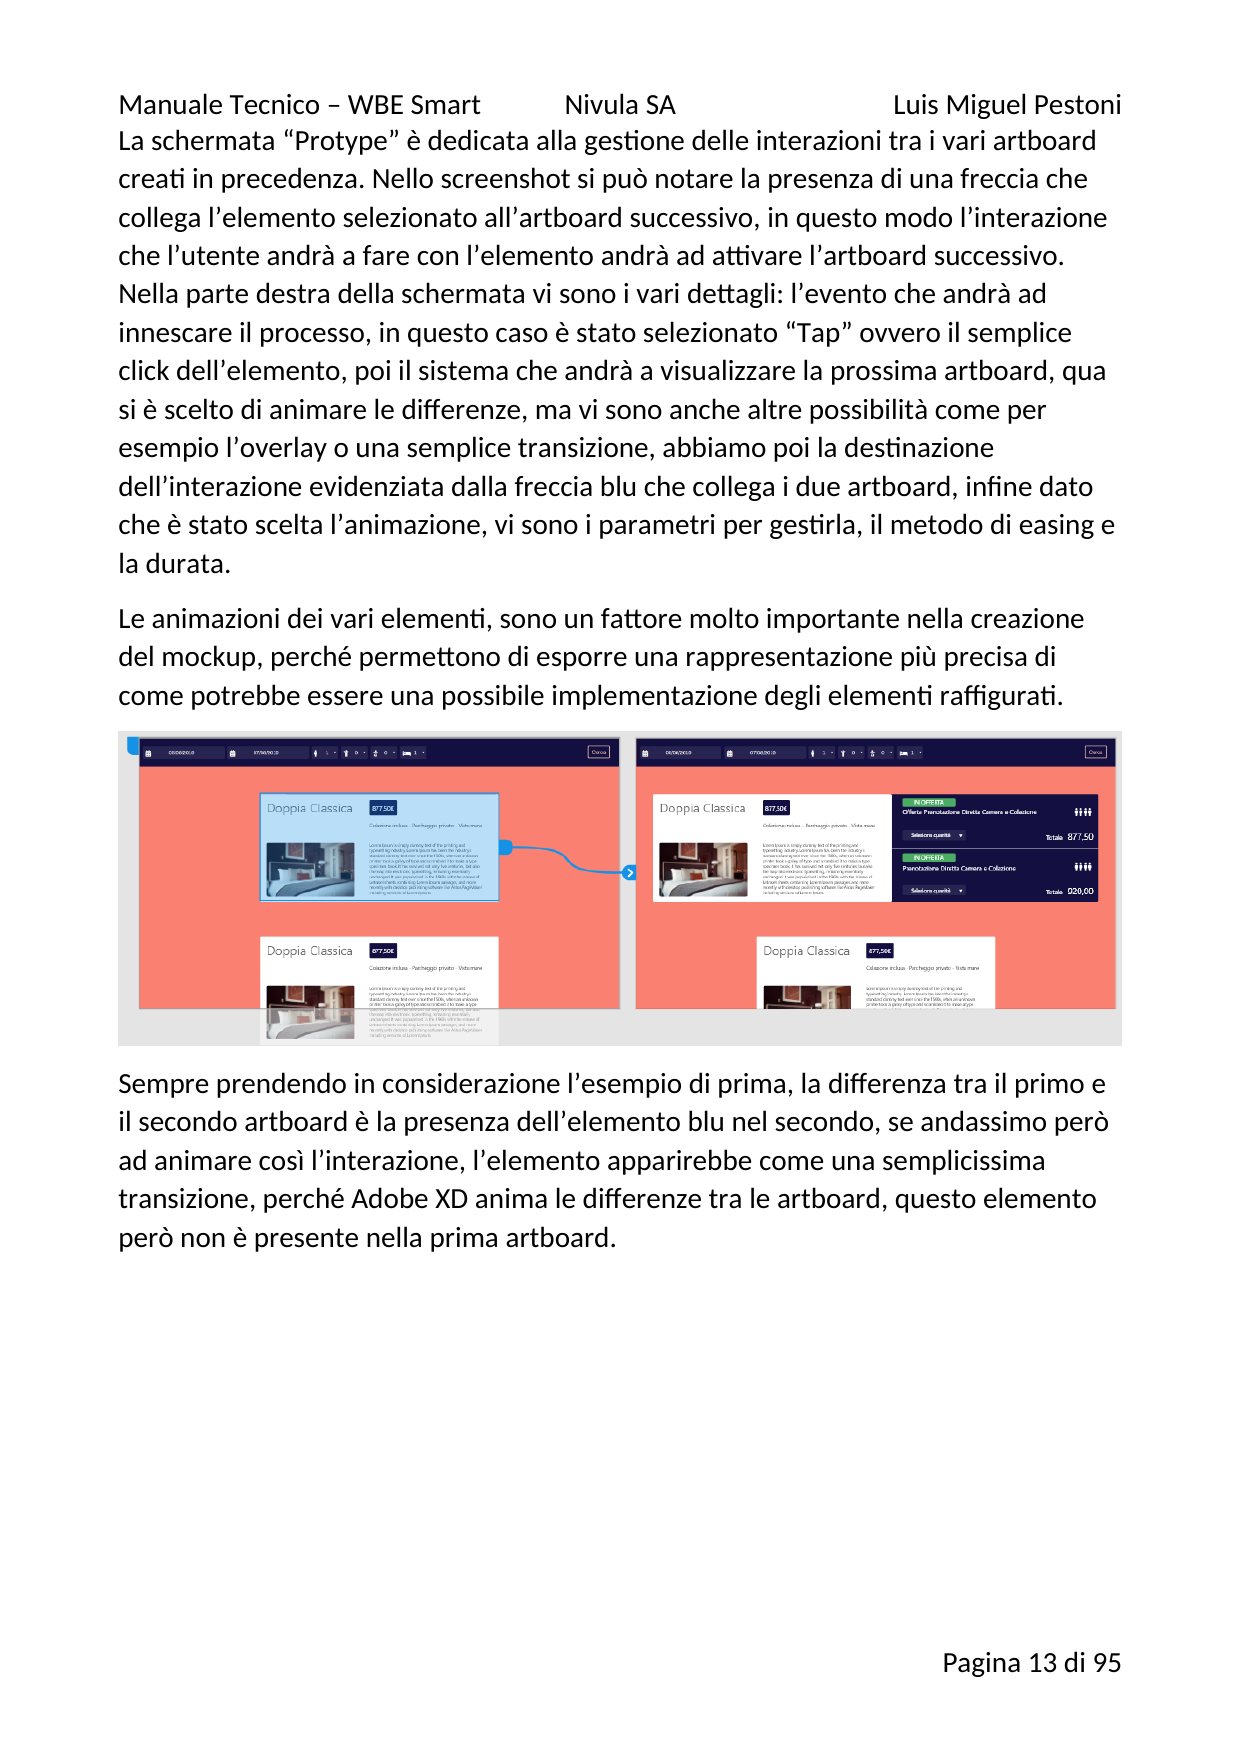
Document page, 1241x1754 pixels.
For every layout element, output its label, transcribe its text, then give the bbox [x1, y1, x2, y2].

text Sempre prendendo in considerazione l’esempio di prima, la differenza tra il primo e il secondo artboard è la presenza dell’elemento blu nel secondo, se andassimo però ad animare così l’interazione, l’elemento apparirebbe come una semplicissima transizione, perché Adobe XD anima le differenze tra le artboard, questo elemento però non è presente nella prima artboard. [118, 1065, 1122, 1254]
text La schermata “Protype” è dedicata alla gestione delle interazioni tra i vari artboard creati in precedenza. Nello screenshot si può notare la presenza di una freccia che collega l’elemento selezionato all’artboard successivo, in questo modo l’interazione che l’utente andrà a fare con l’elemento andrà ad attivare l’artboard successivo. Nella parte destra della schermata vi sono i vari dettagli: l’evento che andrà ad innescare il processo, in questo caso è stato selezionato “Tap” ovvero il semplice click dell’elemento, poi il sistema che andrà a visualizzare la prossima artboard, qua si è scelto di animare le differenze, ma vi sono anche altre possibilità come per esempio l’overlay o una semplice transizione, abbiamo poi la destinazione dell’interazione evidenziata dalla freccia blu che collega i due artboard, infine dato che è stato scelta l’animazione, vi sono i parametri per gestirla, il metodo di easing e la durata. [118, 122, 1122, 580]
picture [118, 731, 1123, 1046]
text Le animazioni dei vari elementi, sono un fattore molto importante nella creazione del mockup, perché permettono di esporre una rappresentazione più precisa di come potrebbe essere una possibile implementazione degli elementi raffigurati. [118, 600, 1122, 712]
